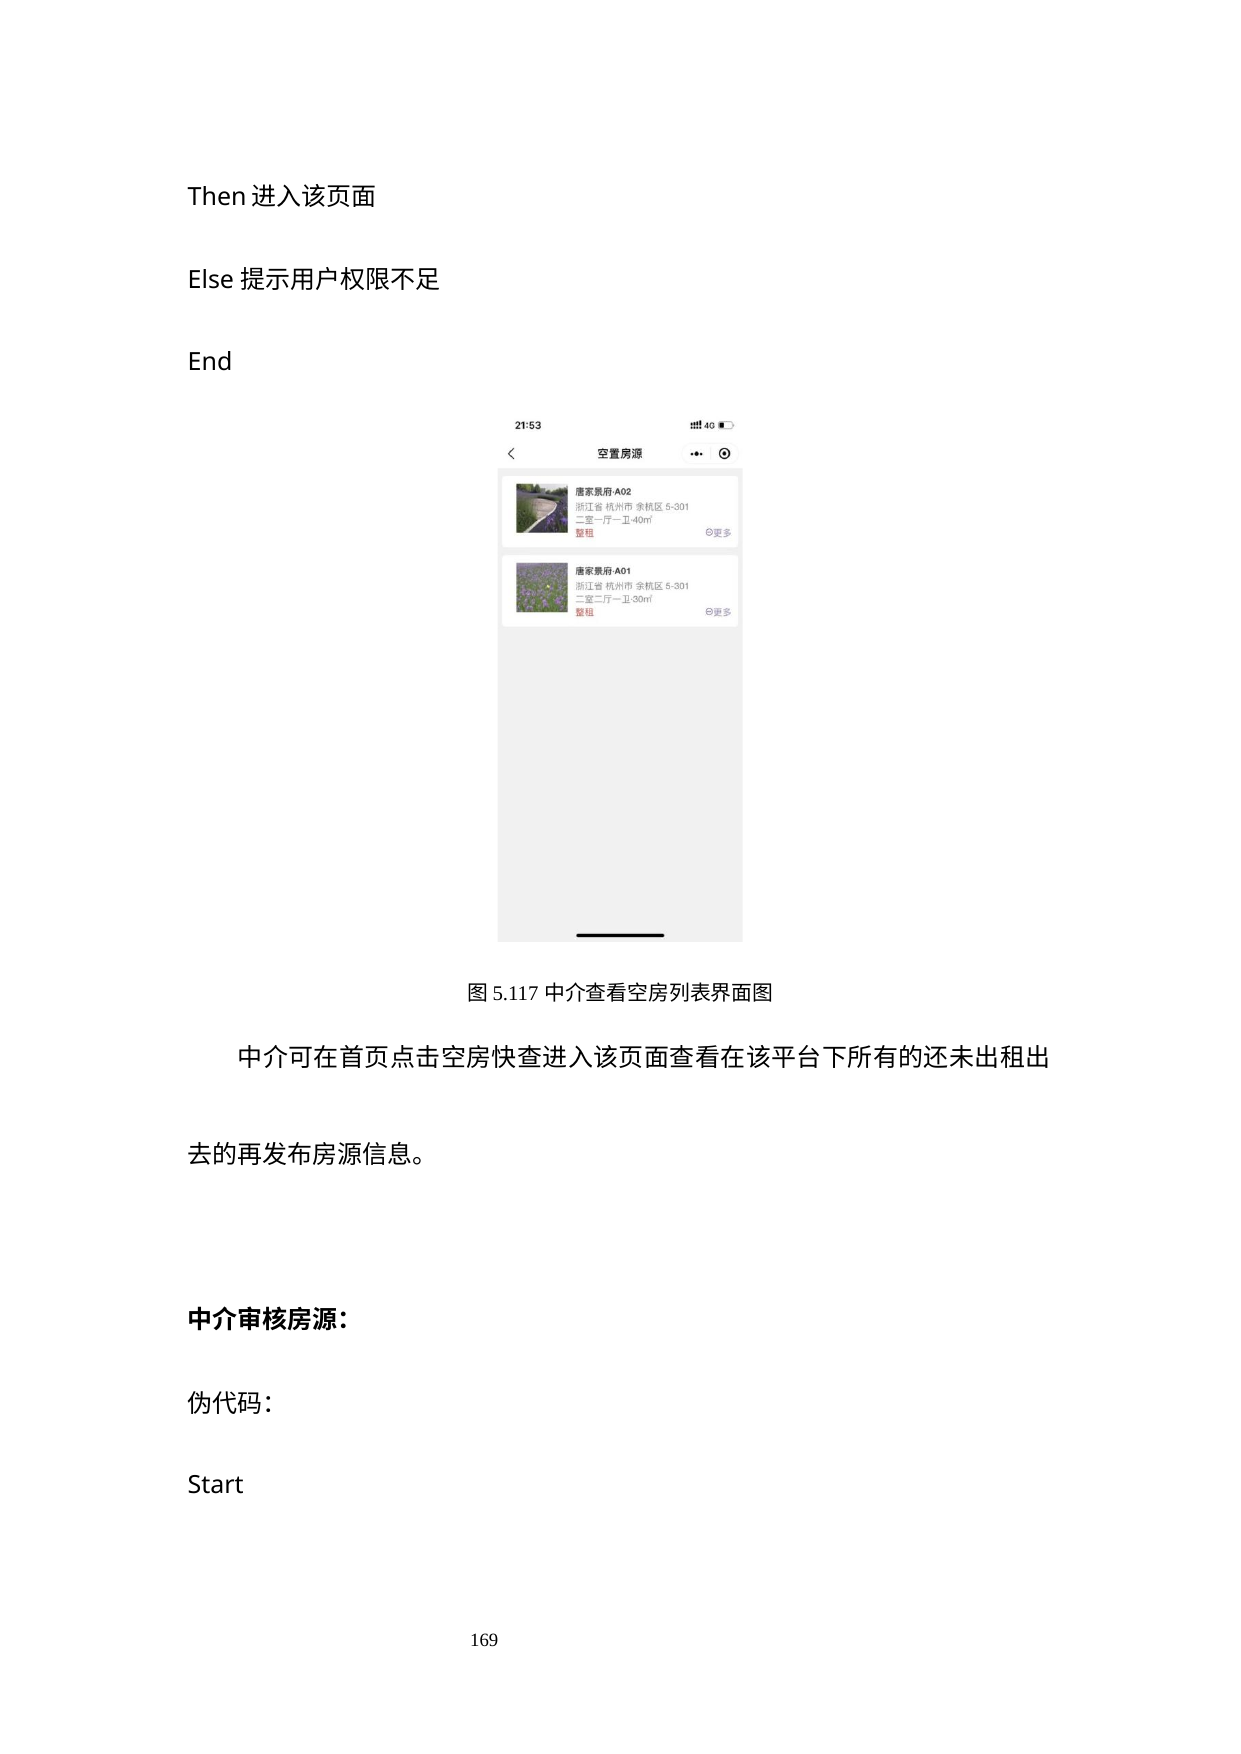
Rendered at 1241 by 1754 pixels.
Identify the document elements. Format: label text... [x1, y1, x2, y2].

text 中介可在首页点击空房快查进入该页面查看在该平台下所有的还未出租出去的再发布房源信息。 [187, 1023, 1053, 1185]
text End [187, 328, 1053, 393]
picture [497, 410, 743, 942]
text 图5.117 中介查看空房列表界面图 [187, 975, 1053, 1008]
text 中介审核房源： [187, 1286, 1053, 1351]
text Then进入该页面 [187, 162, 1053, 227]
text 伪代码： [187, 1369, 1053, 1434]
text Start [187, 1452, 1053, 1517]
text Else 提示用户权限不足 [187, 245, 1053, 310]
